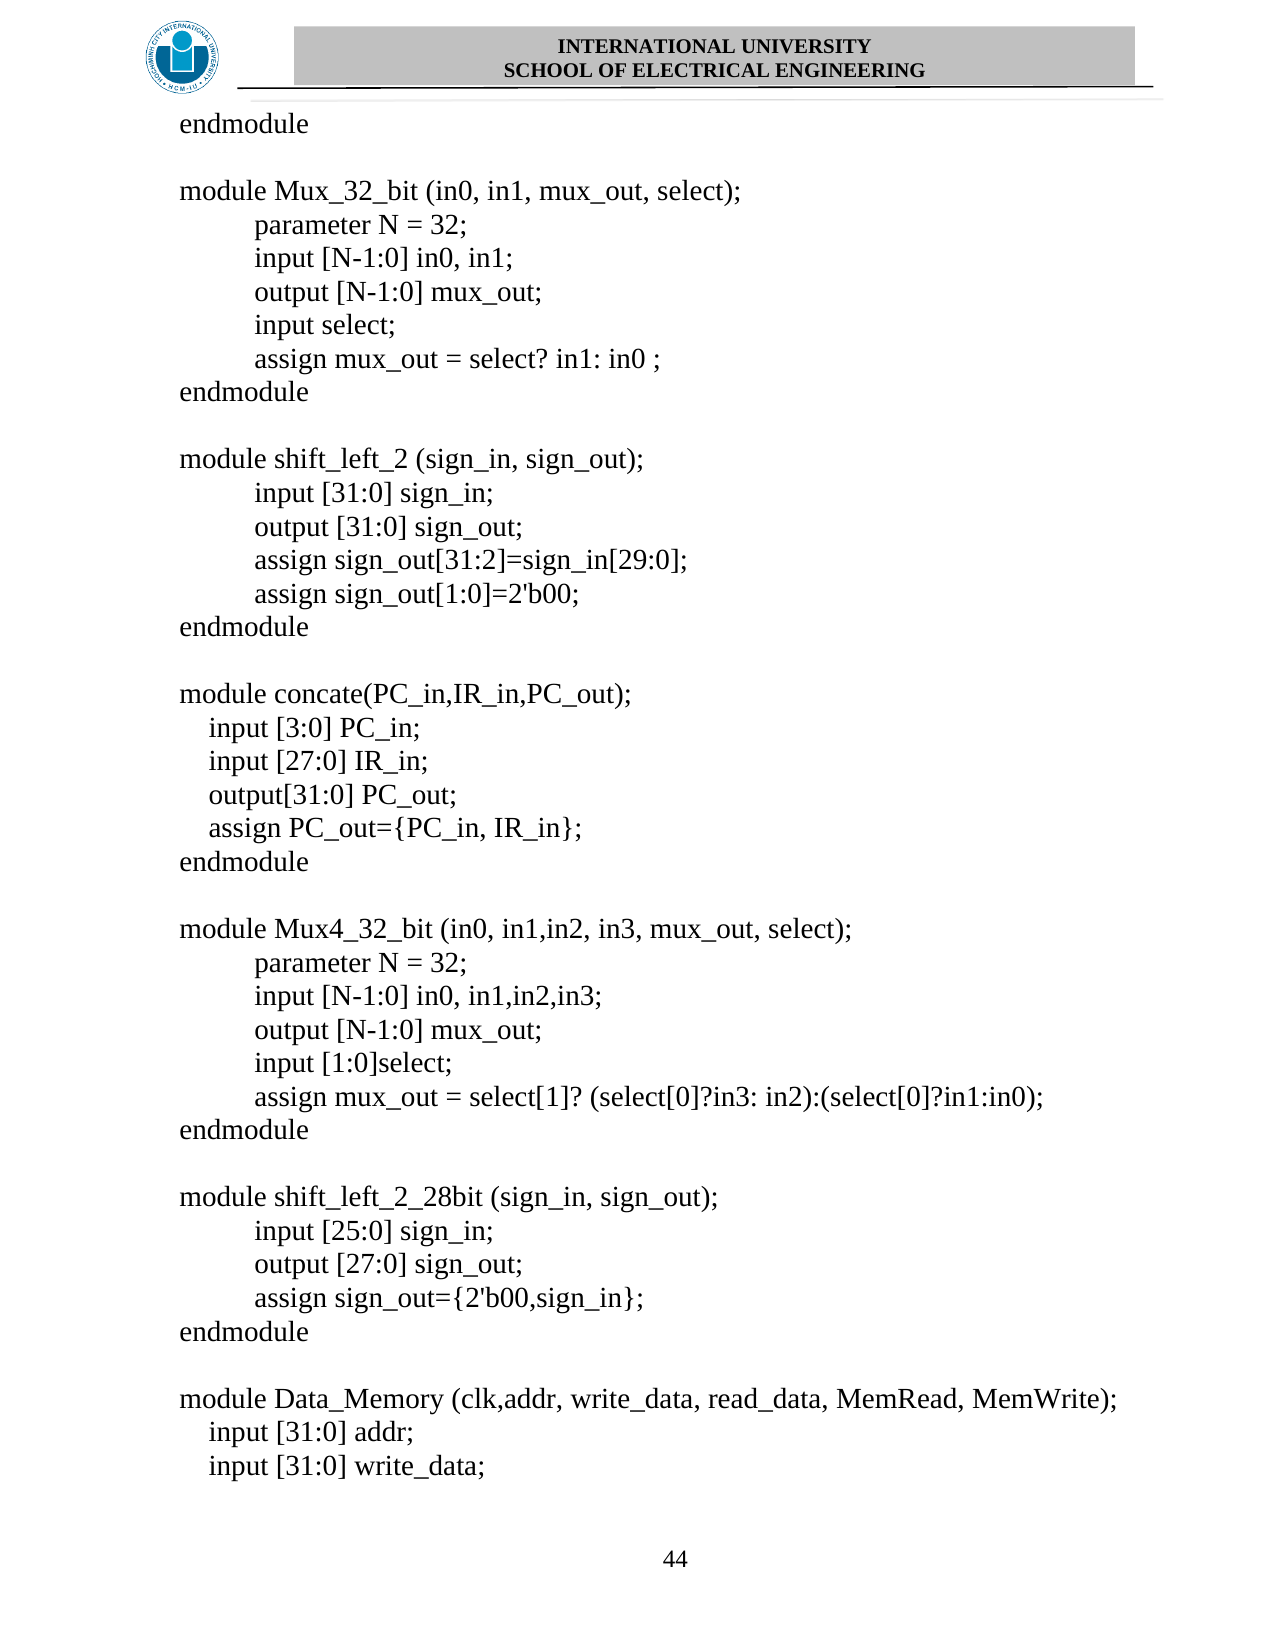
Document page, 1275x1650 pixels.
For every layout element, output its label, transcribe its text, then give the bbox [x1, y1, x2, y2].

text assign sign_out[31:2]=sign_in[29:0]; [179, 542, 1169, 576]
text assign mux_out = select[1]? (select[0]?in3: in2):(select[0]?in1:in0); [179, 1079, 1169, 1112]
text endmodule [179, 1112, 1169, 1146]
text input [25:0] sign_in; [179, 1213, 1169, 1247]
text endmodule [179, 1314, 1169, 1347]
text module shift_left_2 (sign_in, sign_out); [179, 442, 1169, 475]
text input [31:0] addr; [179, 1414, 1169, 1448]
text output [N-1:0] mux_out; [179, 274, 1169, 307]
text input select; [179, 307, 1169, 341]
text input [31:0] write_data; [179, 1448, 1169, 1481]
text endmodule [179, 609, 1169, 643]
text output [27:0] sign_out; [179, 1247, 1169, 1280]
text output [31:0] sign_out; [179, 509, 1169, 542]
text module Mux_32_bit (in0, in1, mux_out, select); [179, 173, 1169, 207]
text parameter N = 32; [179, 207, 1169, 240]
text output[31:0] PC_out; [179, 777, 1169, 811]
text output [N-1:0] mux_out; [179, 1012, 1169, 1045]
text assign sign_out={2'b00,sign_in}; [179, 1280, 1169, 1314]
text assign sign_out[1:0]=2'b00; [179, 576, 1169, 609]
text input [1:0]select; [179, 1045, 1169, 1079]
text module Data_Memory (clk,addr, write_data, read_data, MemRead, MemWrite); [179, 1381, 1169, 1414]
picture [144, 19, 219, 95]
text input [3:0] PC_in; [179, 710, 1169, 743]
text input [N-1:0] in0, in1; [179, 240, 1169, 274]
text parameter N = 32; [179, 945, 1169, 978]
text endmodule [179, 374, 1169, 408]
text input [N-1:0] in0, in1,in2,in3; [179, 978, 1169, 1012]
text input [27:0] IR_in; [179, 743, 1169, 777]
text input [31:0] sign_in; [179, 475, 1169, 509]
text assign PC_out={PC_in, IR_in}; [179, 811, 1169, 844]
text module Mux4_32_bit (in0, in1,in2, in3, mux_out, select); [179, 911, 1169, 945]
text endmodule [179, 844, 1169, 878]
text module concate(PC_in,IR_in,PC_out); [179, 676, 1169, 710]
text endmodule [179, 106, 1169, 140]
text module shift_left_2_28bit (sign_in, sign_out); [179, 1179, 1169, 1213]
text assign mux_out = select? in1: in0 ; [179, 341, 1169, 374]
